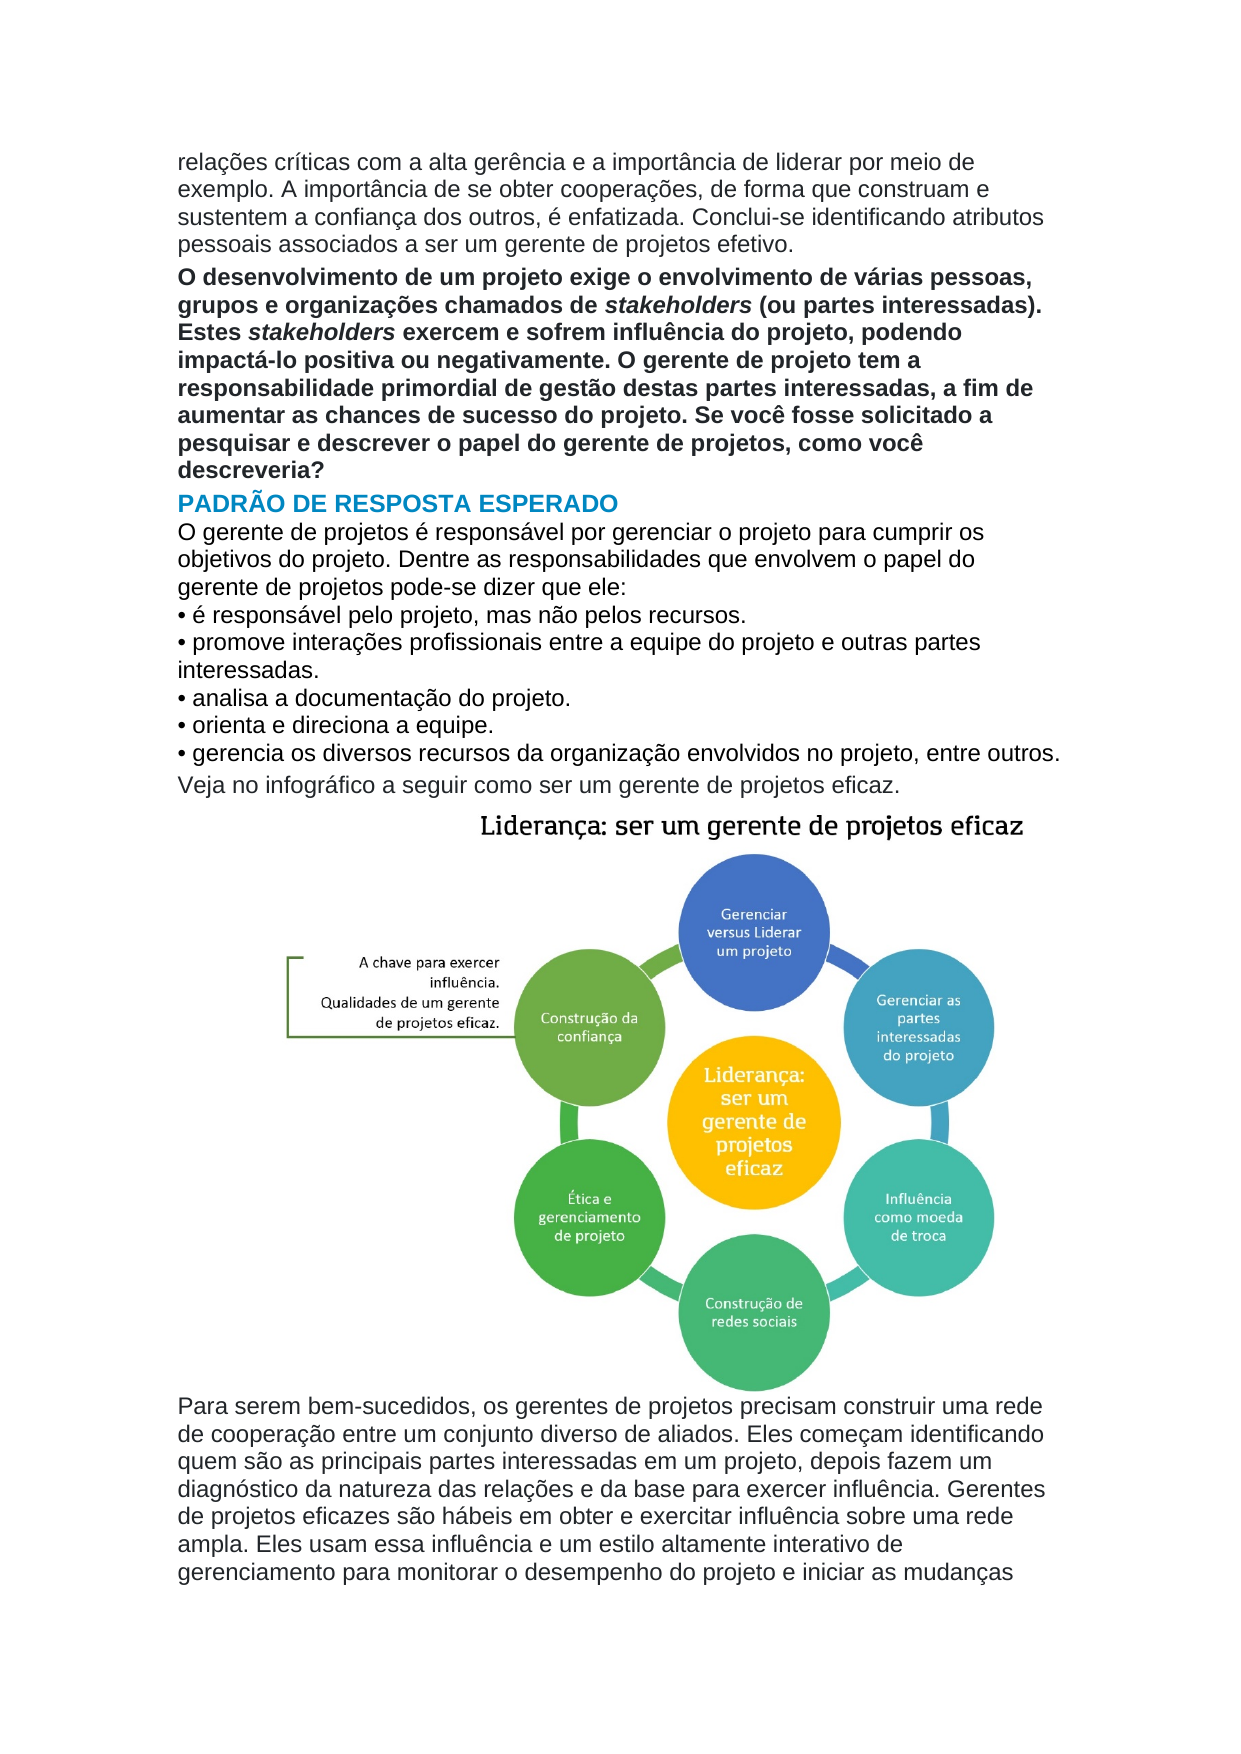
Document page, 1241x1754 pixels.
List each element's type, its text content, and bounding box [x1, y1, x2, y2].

picture [177, 804, 1241, 1392]
text PADRÃO DE RESPOSTA ESPERADO [177, 489, 1063, 518]
text O desenvolvimento de um projeto exige o envolvimento de várias pessoas, grupos e organizações chamados de stakeholders (ou partes interessadas). Estes stakeholders exercem e sofrem influência do projeto, podendo impactá-lo positiva ou negativamente. O gerente de projeto tem a responsabilidade primordial de gestão destas partes interessadas, a fim de aumentar as chances de sucesso do projeto. Se você fosse solicitado a pesquisar e descrever o papel do gerente de projetos, como você descreveria? [177, 263, 1063, 484]
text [177, 1392, 1063, 1585]
text Veja no infográfico a seguir como ser um gerente de projetos eficaz. [177, 771, 1063, 799]
text O gerente de projetos é responsável por gerenciar o projeto para cumprir os objetivos do projeto. Dentre as responsabilidades que envolvem o papel do gerente de projetos pode-se dizer que ele: • é responsável pelo projeto, mas não pelos recursos. • promove interações profissionais entre a equipe do projeto e outras partes interessadas. • analisa a documentação do projeto. • orienta e direciona a equipe. • gerencia os diversos recursos da organização envolvidos no projeto, entre outros. [177, 518, 1063, 766]
